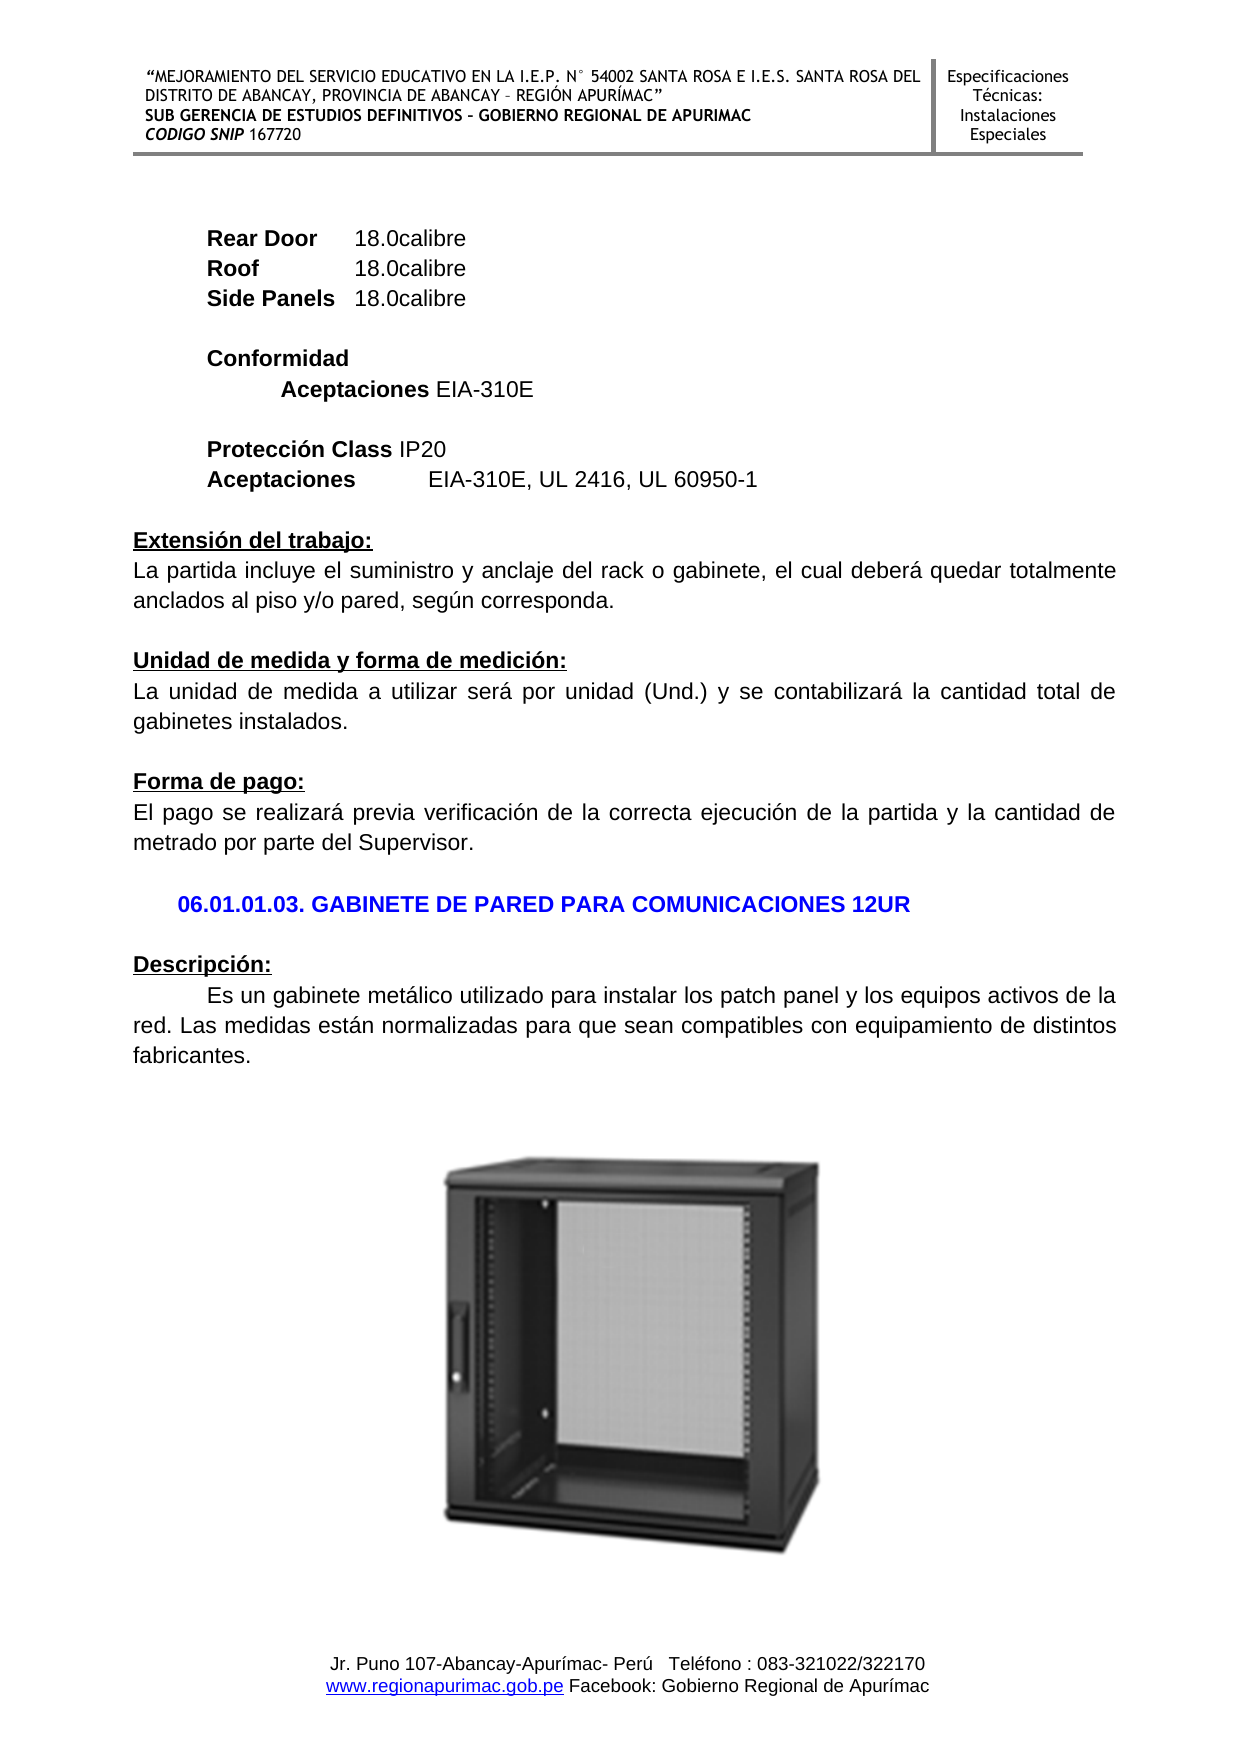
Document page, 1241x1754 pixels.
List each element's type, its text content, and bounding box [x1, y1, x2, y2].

text El pago se realizará previa verificación de la correcta ejecución de la partida y la cantidad de metrado por parte del Supervisor. [133, 798, 1117, 855]
picture [412, 1132, 912, 1600]
text La partida incluye el suministro y anclaje del rack o gabinete, el cual deberá quedar totalmente anclados al piso y/o pared, según corresponda. [133, 557, 1117, 613]
text Es un gabinete metálico utilizado para instalar los patch panel y los equipos activos de la red. Las medidas están normalizadas para que sean compatibles con equipamiento de distintos fabricantes. [133, 982, 1117, 1068]
text Protección Class IP20 [207, 436, 1122, 462]
text Unidad de medida y forma de medición: [133, 647, 1117, 674]
text La unidad de medida a utilizar será por unidad (Und.) y se contabilizará la cantidad total de gabinetes instalados. [133, 678, 1117, 734]
text Descripción: [133, 951, 1117, 978]
text Aceptaciones EIA-310E [280, 376, 1122, 402]
text Forma de pago: [133, 768, 1117, 794]
text Aceptaciones EIA-310E, UL 2416, UL 60950-1 [207, 466, 1122, 492]
text Conformidad [207, 345, 1122, 372]
text Rear Door 18.0calibre [207, 224, 1122, 251]
text Roof 18.0calibre [207, 255, 1122, 281]
text Side Panels 18.0calibre [207, 285, 1122, 311]
list 06.01.01.03. GABINETE DE PARED PARA COMUNICACIONES 12UR [177, 891, 1117, 917]
text Extensión del trabajo: [133, 527, 1117, 553]
